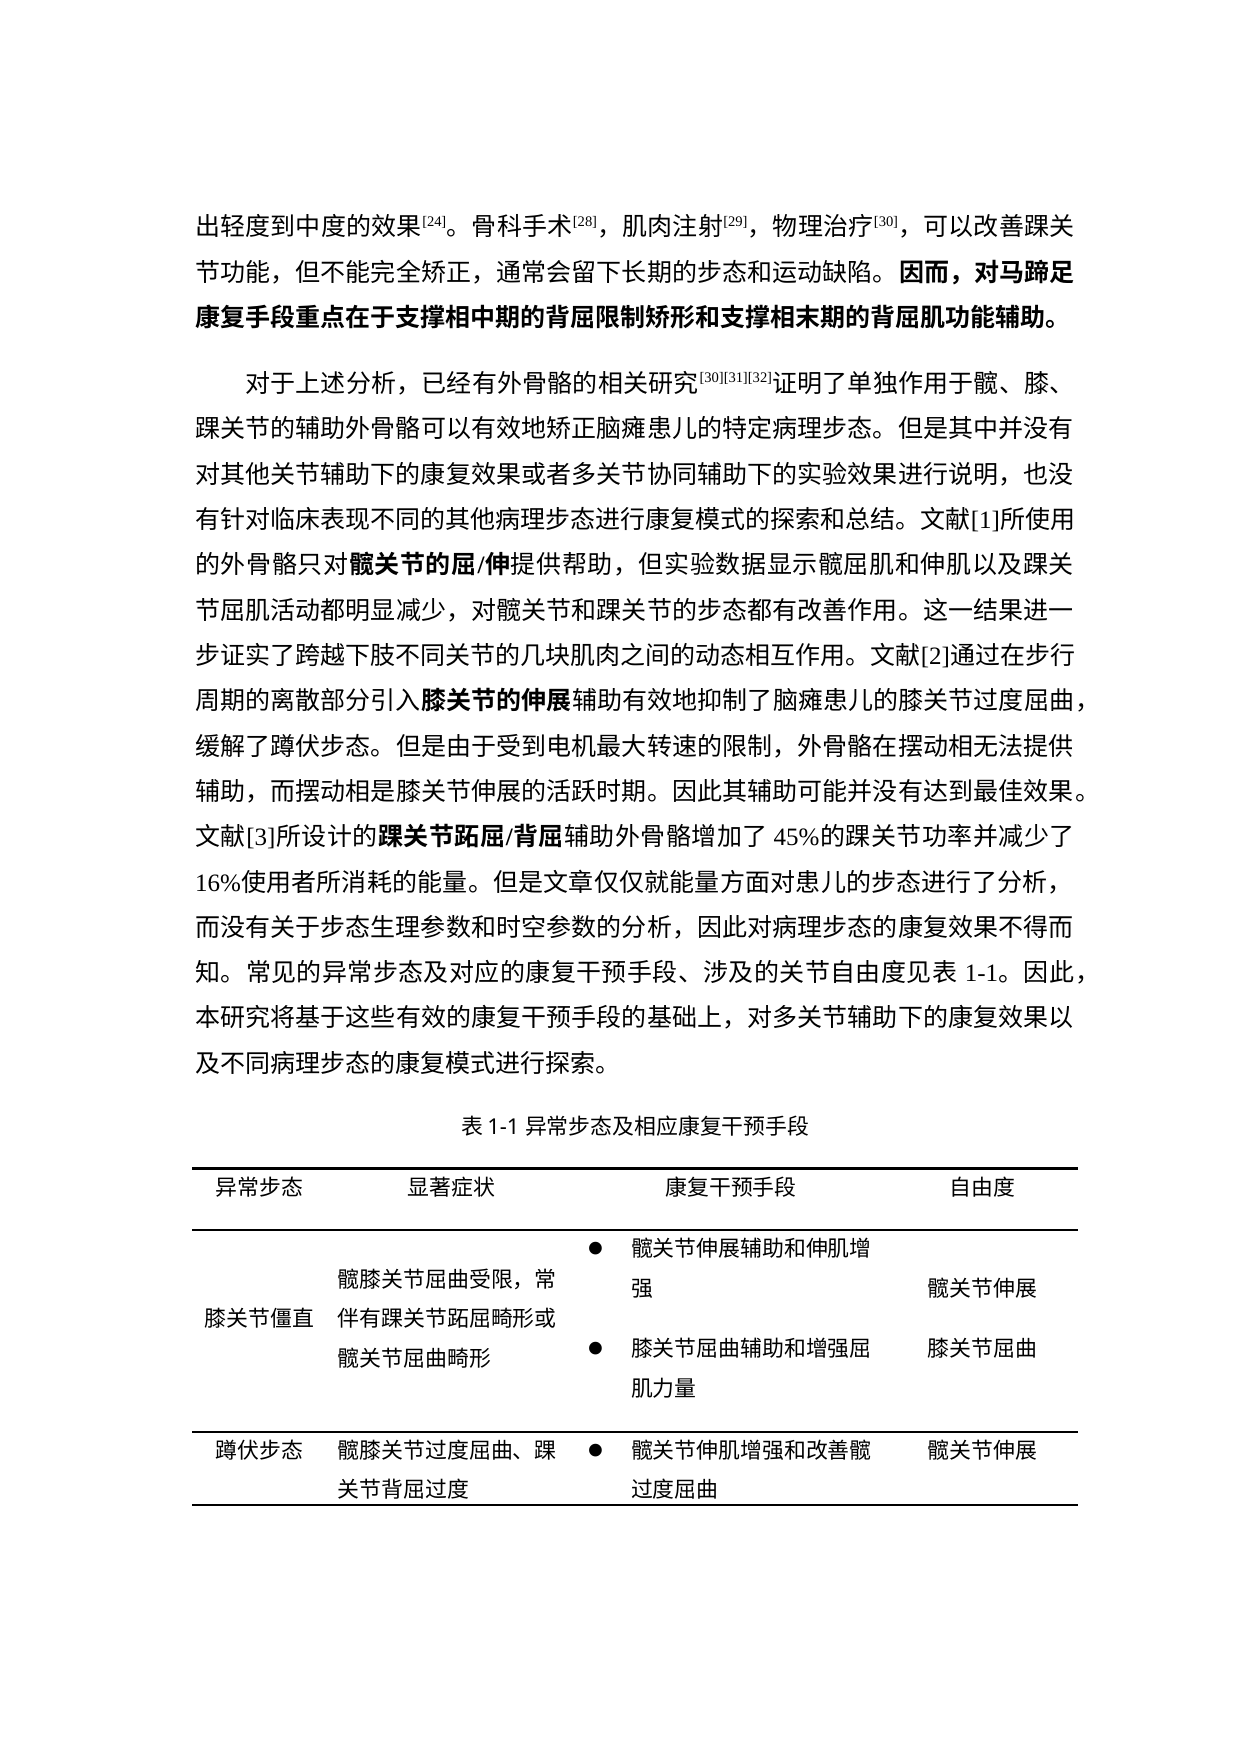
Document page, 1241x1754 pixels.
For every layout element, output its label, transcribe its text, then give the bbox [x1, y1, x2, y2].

table_cell 蹲伏步态 [192, 1433, 326, 1504]
table_header 异常步态 [192, 1170, 326, 1229]
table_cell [886, 1433, 1078, 1504]
table_cell 髋关节伸展辅助和伸肌增强 膝关节屈曲辅助和增强屈肌力量 [576, 1231, 886, 1431]
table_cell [576, 1433, 886, 1504]
table_cell 髋膝关节过度屈曲、踝关节背屈过度 [326, 1433, 576, 1504]
table_header 康复干预手段 [576, 1170, 886, 1229]
text 表1-1 异常步态及相应康复干预手段 [195, 1109, 1075, 1141]
table_cell 膝关节僵直 [192, 1231, 326, 1431]
table_cell 髋关节伸展 膝关节屈曲 [886, 1231, 1078, 1431]
table_header 显著症状 [326, 1170, 576, 1229]
text 对于上述分析，已经有外骨骼的相关研究[29][30][31]证明了单独作用于髋、膝、踝关节的辅助外骨骼可以有效地矫正脑瘫患儿的特定病理步态。但是其中并没有对其他关节辅助下的康复效果或者多关节协同辅助下的实验效果进行说明，也没有针对临床表现不同的其他病理步态进行康复模式的探索和总结。文献[1]所使用的外骨骼只对髋关节的屈/伸提供帮助，但实验数据显示髋屈肌和伸肌以及踝关节屈肌活动都明显减少，对髋关节和踝关节的步态都有改善作用。这一结果进一步证实了跨越下肢不同关节的几块肌肉之间的动态相互作用。文献[2]通过在步行周期的离散部分引入膝关节的伸展辅助有效地抑制了脑瘫患儿的膝关节过度屈曲，缓解了蹲伏步态。但是由于受到电机最大转速的限制，外骨骼在摆动相无法提供辅助，而摆动相是膝关节伸展的活跃时期。因此其辅助可能并没有达到最佳效果。文献[3]所设计的踝关节跖屈/背屈辅助外骨骼增加了45%的踝关节功率并减少了16%使用者所消耗的能量。但是文章仅仅就能量方面对患儿的步态进行了分析，而没有关于步态生理参数和时空参数的分析，因此对病理步态的康复效果不得而知。常见的异常步态及对应的康复干预手段、涉及的关节自由度见表1-1。因此，本研究将基于这些有效的康复干预手段的基础上，对多关节辅助下的康复效果以及不同病理步态的康复模式进行探索。 [195, 363, 1075, 1079]
table_cell 髋膝关节屈曲受限，常伴有踝关节跖屈畸形或髋关节屈曲畸形 [326, 1231, 576, 1431]
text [195, 207, 1075, 334]
table_header 自由度 [886, 1170, 1078, 1229]
